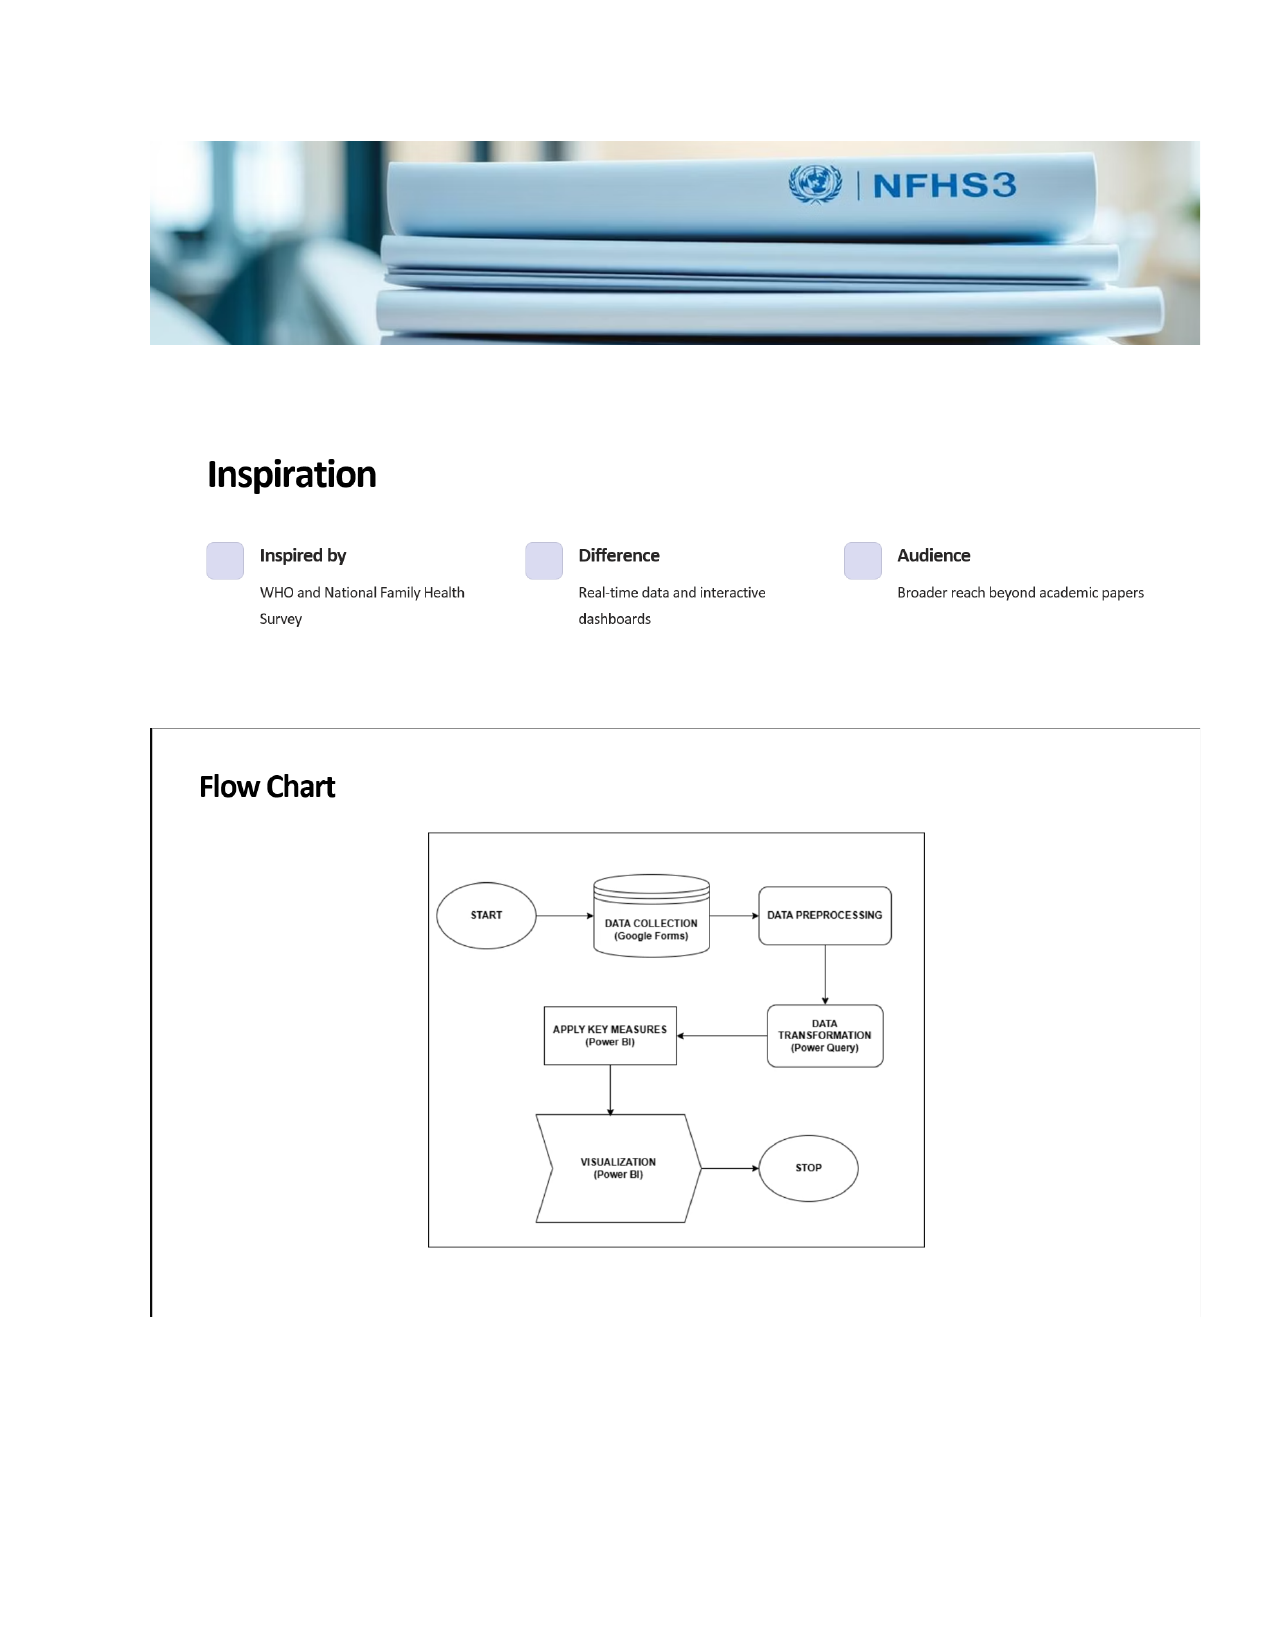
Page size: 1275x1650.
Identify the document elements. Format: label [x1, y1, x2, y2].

picture [150, 141, 1200, 1317]
